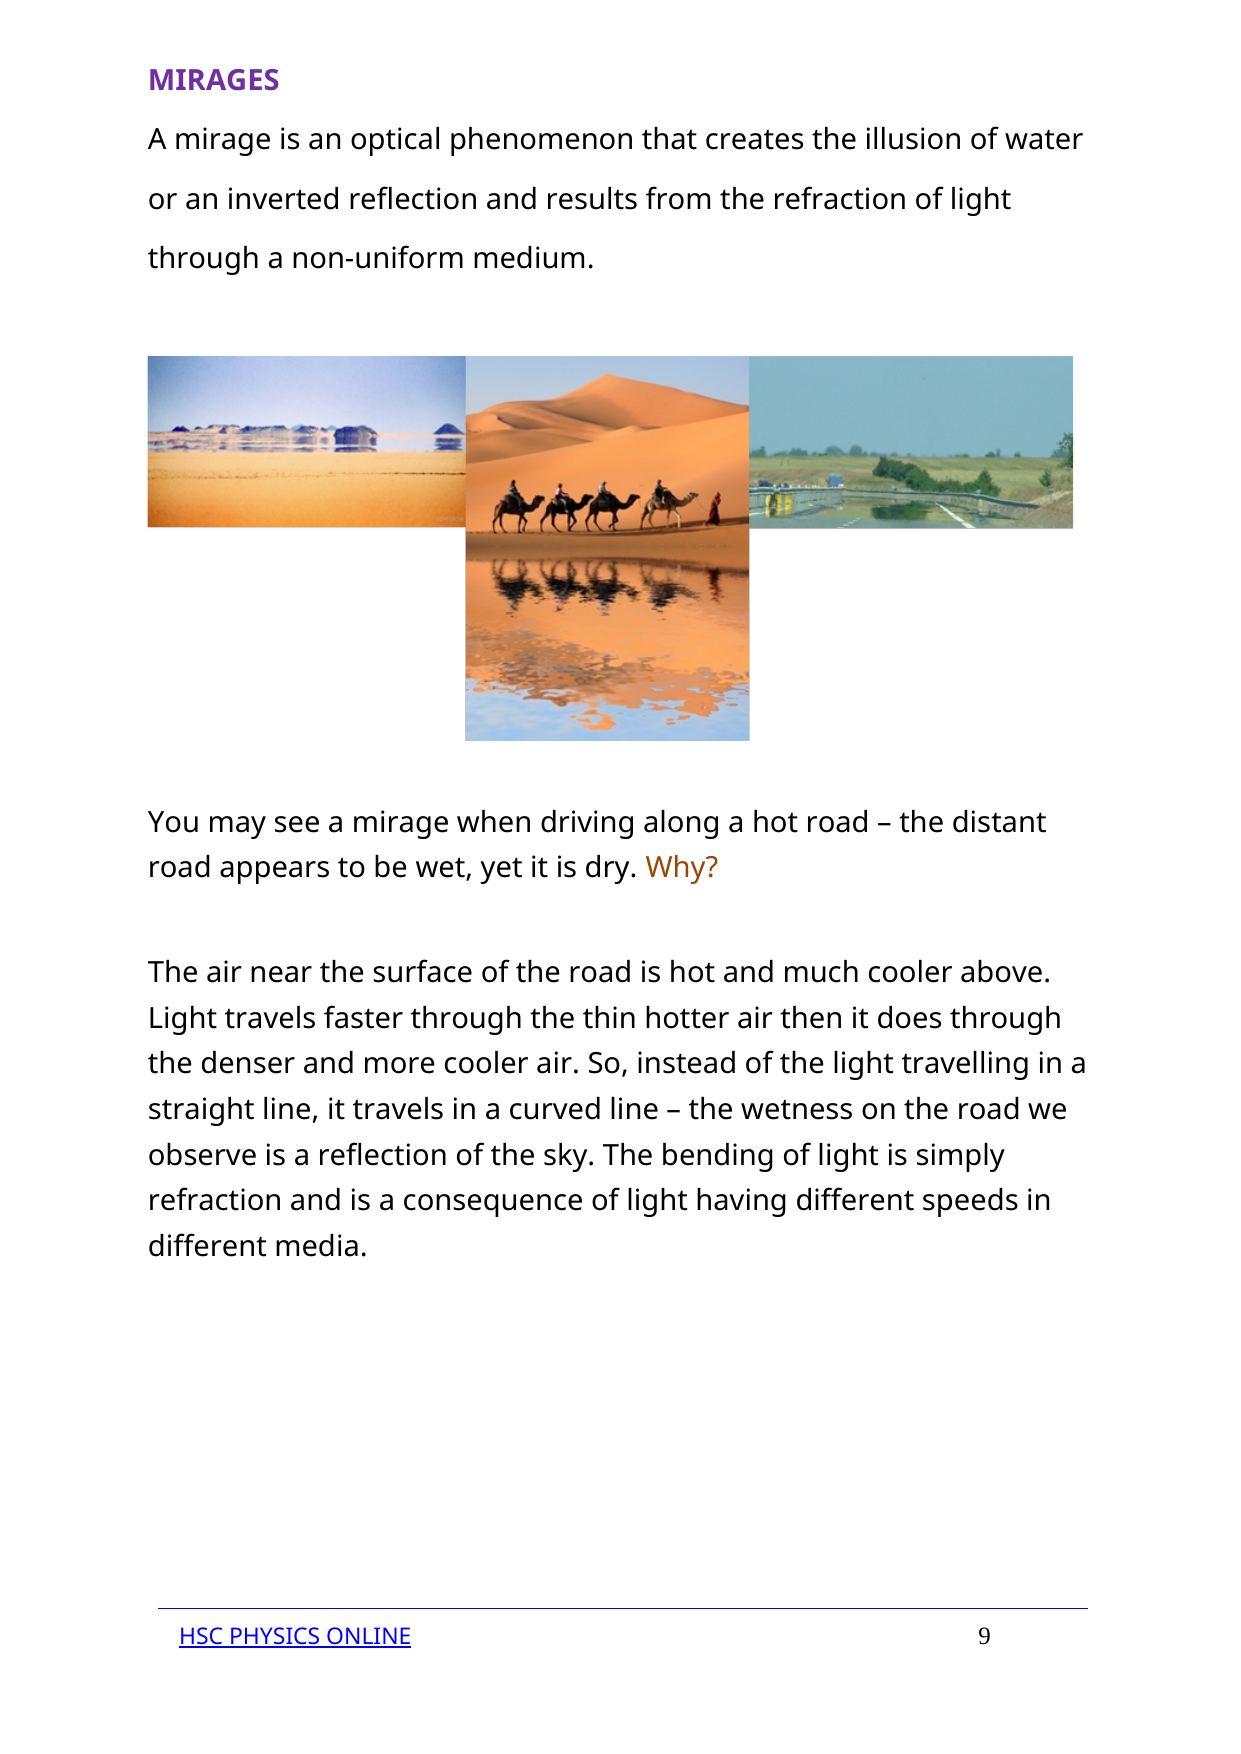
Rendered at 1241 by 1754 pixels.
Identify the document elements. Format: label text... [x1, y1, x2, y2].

text You may see a mirage when driving along a hot road – the distant road appears to be wet, yet it is dry. Why? [148, 801, 1092, 886]
text A mirage is an optical phenomenon that creates the illusion of water or an inverted reflection and results from the refraction of light through a non-uniform medium. [148, 118, 1092, 277]
text The air near the surface of the road is hot and much cooler above. Light travels faster through the thin hotter air then it does through the denser and more cooler air. So, instead of the light travelling in a straight line, it travels in a curved line – the wetness on the road we observe is a reflection of the sky. The bending of light is simply refraction and is a consequence of light having different speeds in different media. [148, 952, 1092, 1265]
text MIRAGES [148, 59, 1092, 99]
picture [147, 356, 1074, 741]
